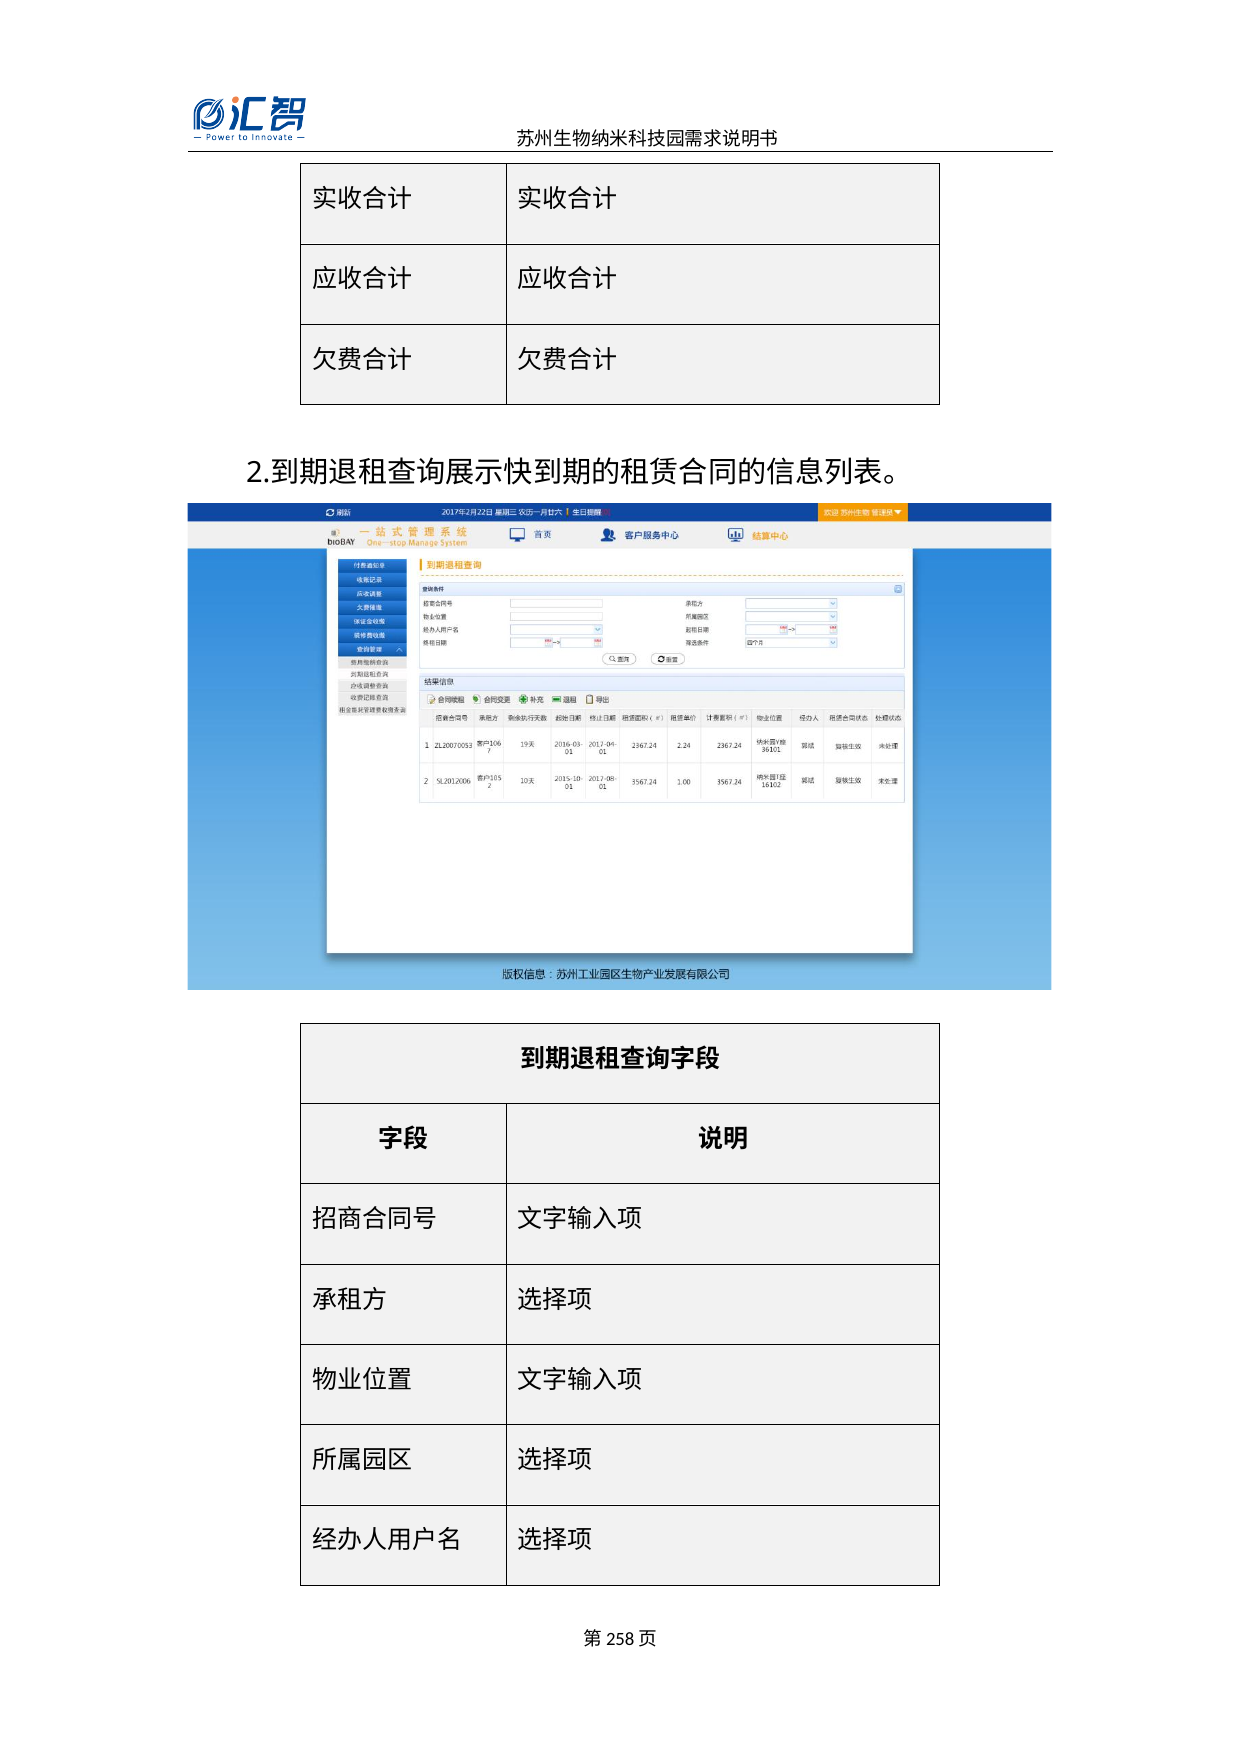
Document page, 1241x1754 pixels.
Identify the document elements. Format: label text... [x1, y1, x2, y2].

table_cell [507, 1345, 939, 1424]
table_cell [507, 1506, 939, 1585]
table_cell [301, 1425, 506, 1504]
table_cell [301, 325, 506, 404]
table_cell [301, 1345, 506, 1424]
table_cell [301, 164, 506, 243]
list 到期退租查询展示快到期的租赁合同的信息列表。 [187, 438, 1053, 503]
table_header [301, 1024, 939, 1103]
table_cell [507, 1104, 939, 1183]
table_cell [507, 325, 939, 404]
picture [187, 88, 313, 146]
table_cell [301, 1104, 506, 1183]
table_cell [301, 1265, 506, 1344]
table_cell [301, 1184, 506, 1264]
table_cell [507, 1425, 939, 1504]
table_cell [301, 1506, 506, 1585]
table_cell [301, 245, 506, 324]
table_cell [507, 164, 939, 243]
picture [187, 503, 1052, 990]
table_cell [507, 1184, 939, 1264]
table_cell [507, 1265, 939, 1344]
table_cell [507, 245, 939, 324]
